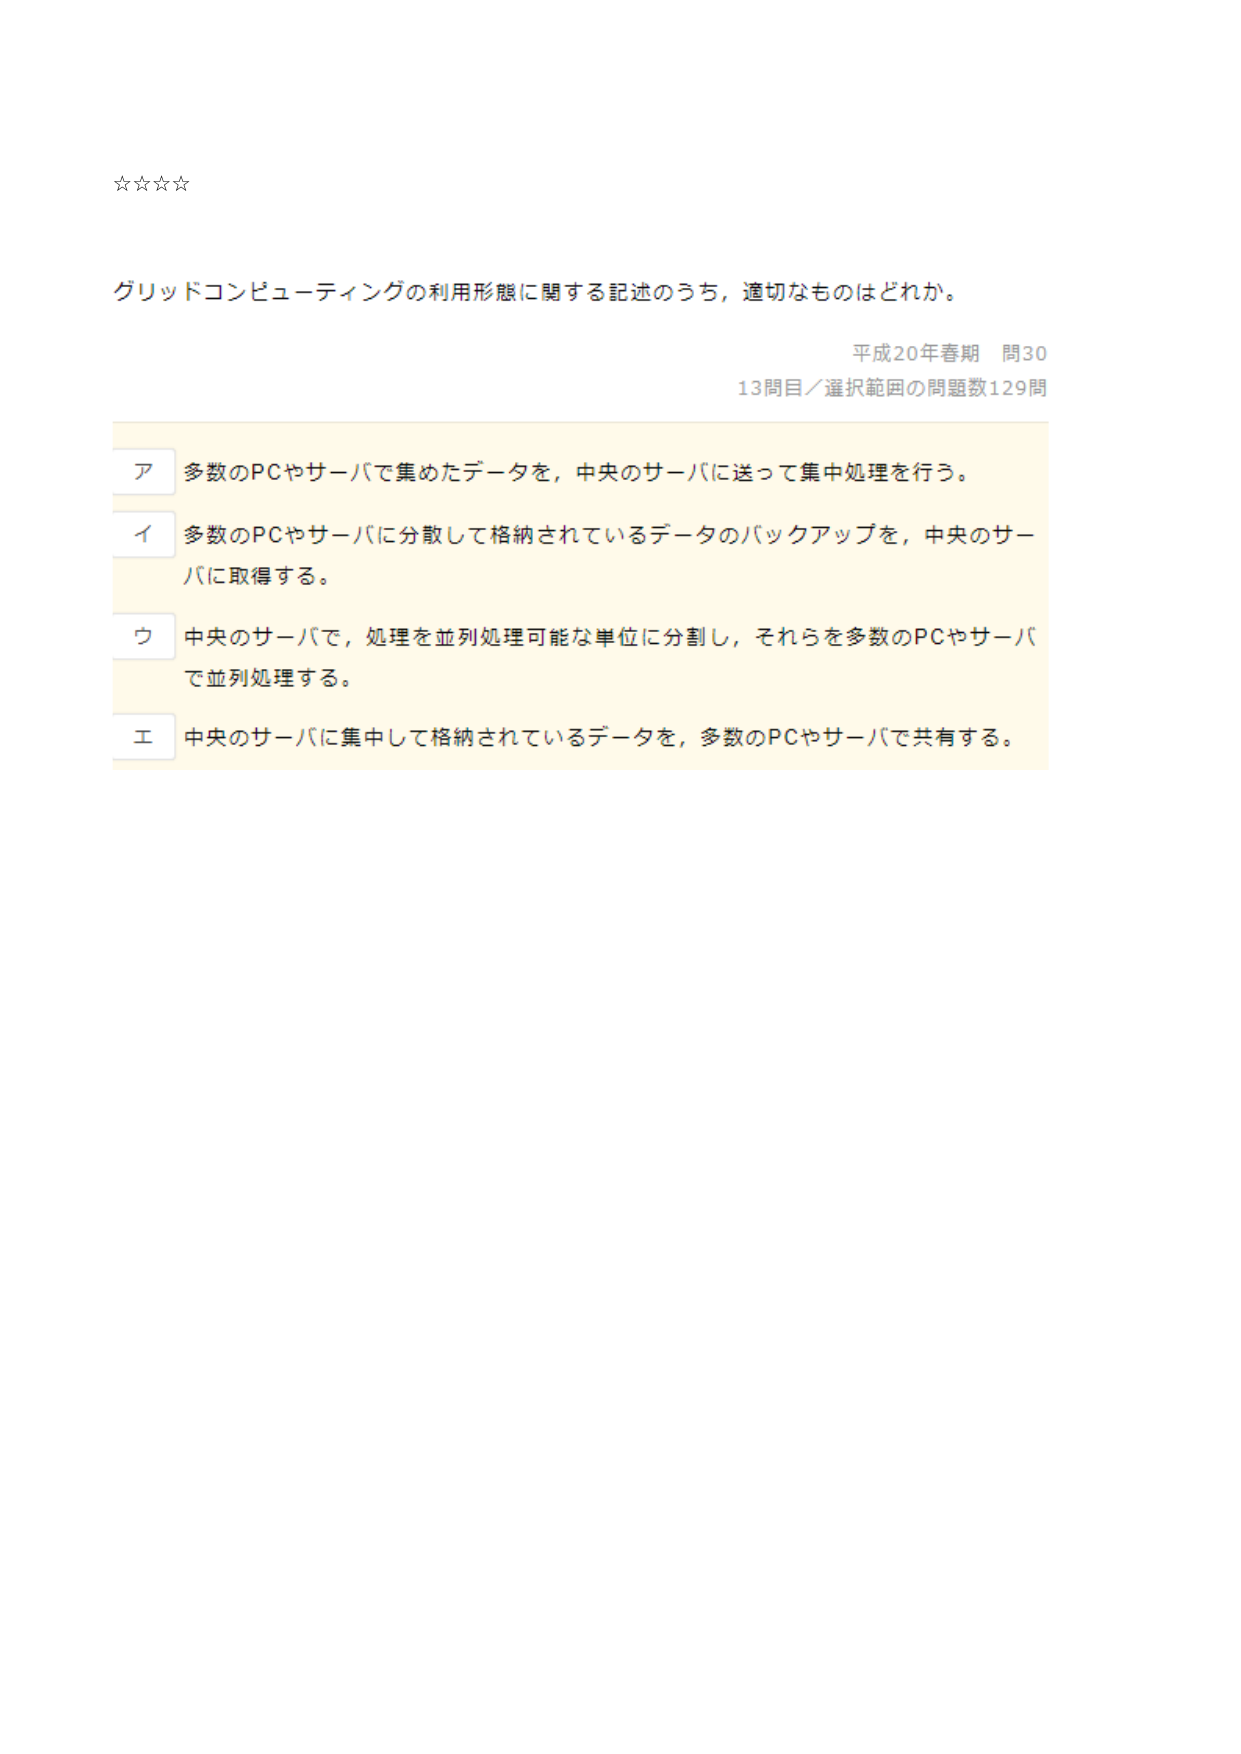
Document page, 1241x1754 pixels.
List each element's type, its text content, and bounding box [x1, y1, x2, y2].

text ☆☆☆☆ [112, 164, 1128, 202]
picture [112, 277, 1049, 770]
